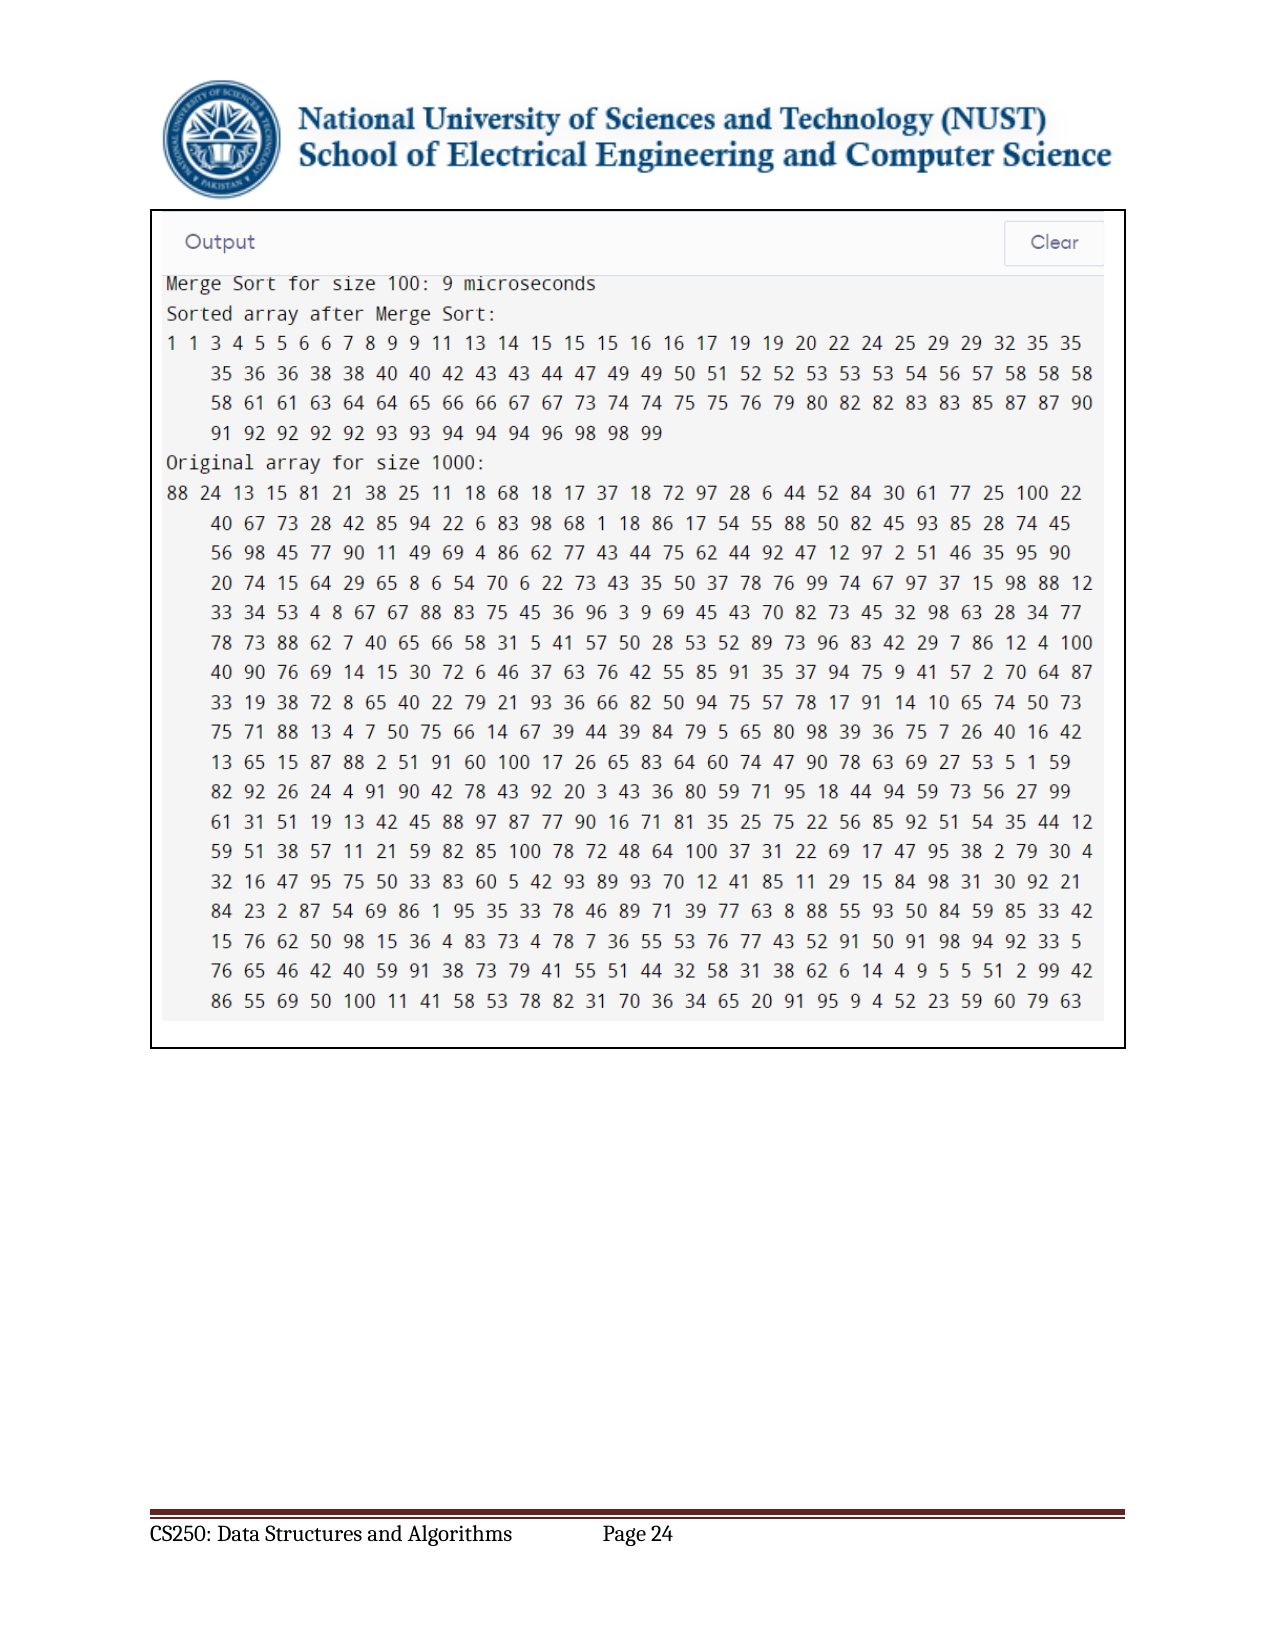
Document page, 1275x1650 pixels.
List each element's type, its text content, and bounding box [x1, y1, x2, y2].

picture [161, 211, 1105, 1021]
picture [150, 75, 1125, 209]
